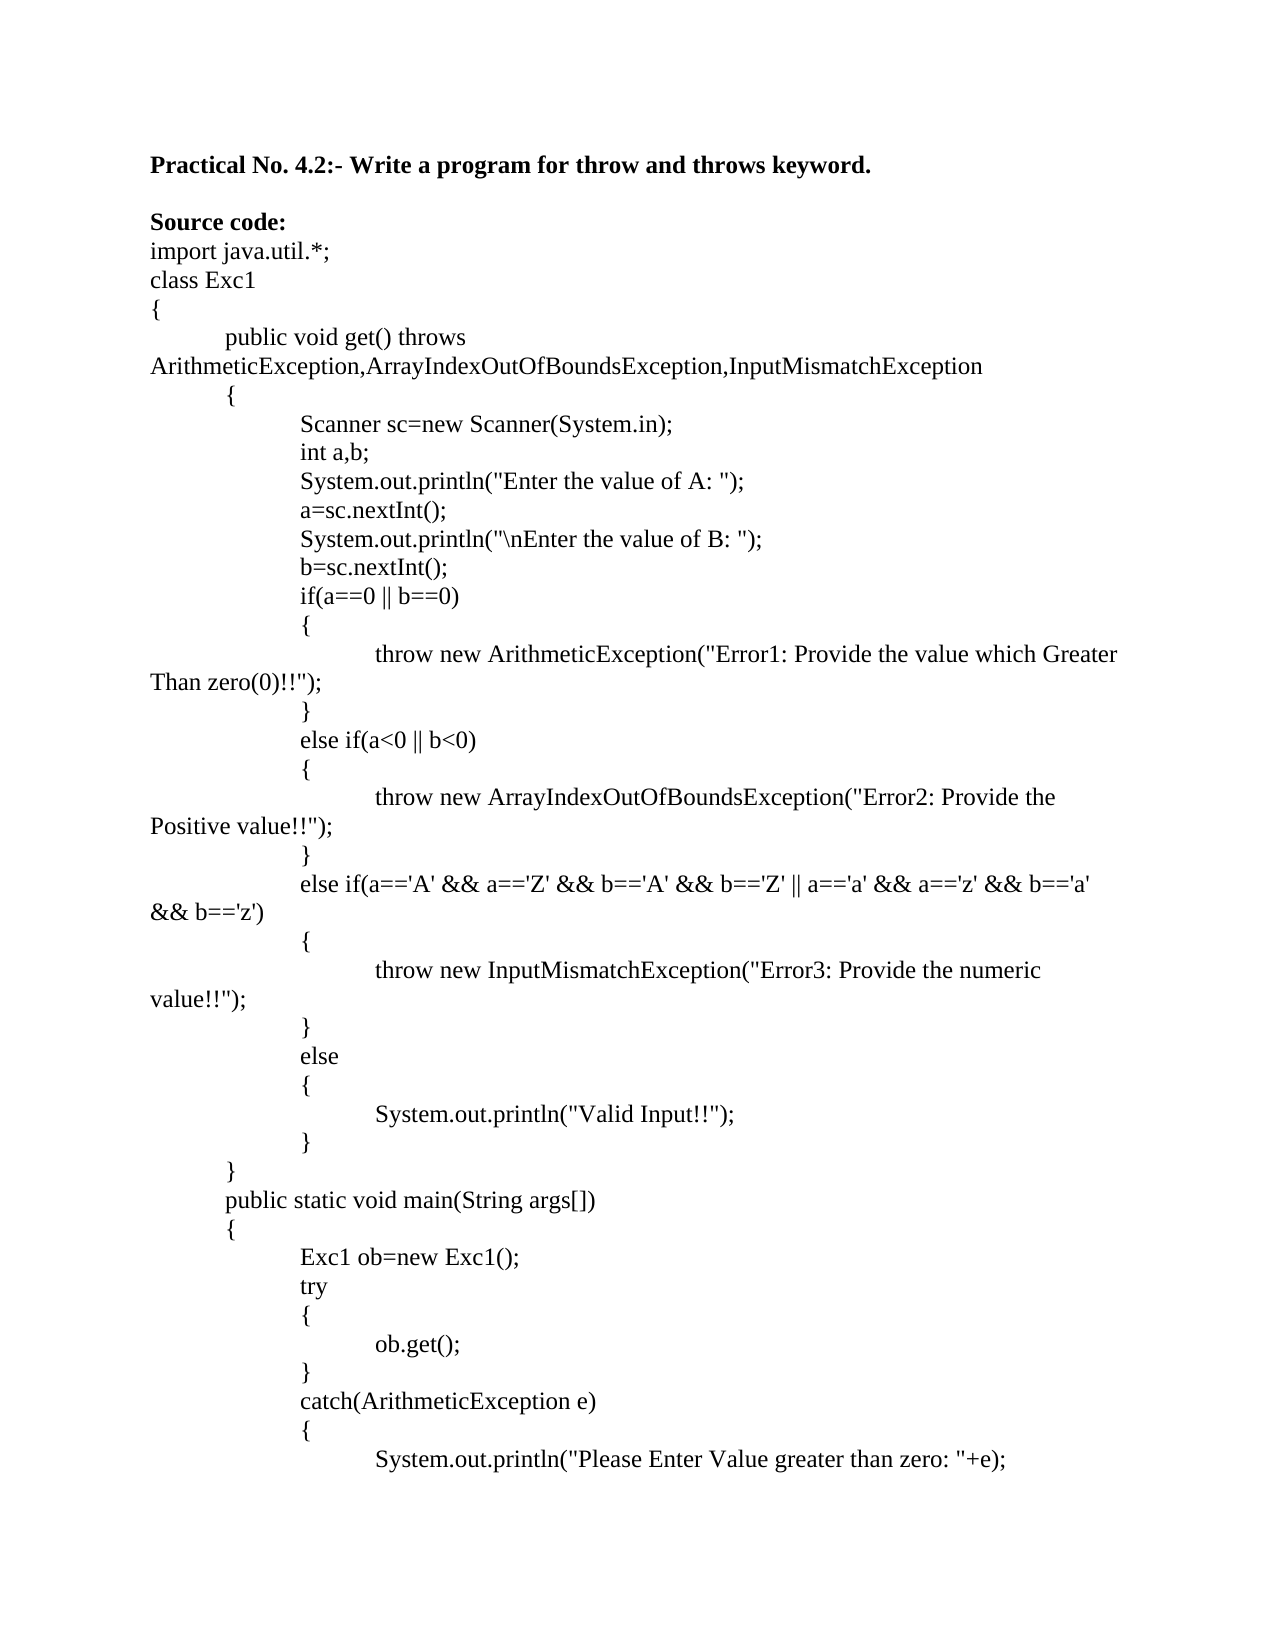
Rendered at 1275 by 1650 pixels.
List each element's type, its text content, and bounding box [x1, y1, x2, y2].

text { [150, 754, 1125, 782]
text { [150, 1214, 1125, 1242]
text } [150, 840, 1125, 869]
text try [150, 1271, 1125, 1300]
text throw new InputMismatchException("Error3: Provide the numeric value!!"); [150, 955, 1125, 1012]
text public static void main(String args[]) [150, 1185, 1125, 1214]
text throw new ArithmeticException("Error1: Provide the value which Greater Than zero(0)!!"); [150, 639, 1125, 696]
text int a,b; [150, 437, 1125, 466]
text Source code: [150, 207, 1125, 236]
text throw new ArrayIndexOutOfBoundsException("Error2: Provide the Positive value!!"); [150, 782, 1125, 840]
text else if(a<0 || b<0) [150, 725, 1125, 754]
text Practical No. 4.2:- Write a program for throw and throws keyword. [150, 150, 1125, 179]
text Scanner sc=new Scanner(System.in); [150, 409, 1125, 437]
text } [150, 1127, 1125, 1156]
text { [150, 1070, 1125, 1099]
text b=sc.nextInt(); [150, 552, 1125, 581]
text Exc1 ob=new Exc1(); [150, 1242, 1125, 1271]
text else [150, 1041, 1125, 1070]
text System.out.println("Valid Input!!"); [150, 1099, 1125, 1127]
text System.out.println("Please Enter Value greater than zero: "+e); [150, 1444, 1125, 1472]
text } [150, 1156, 1125, 1185]
text import java.util.*; [150, 236, 1125, 265]
text a=sc.nextInt(); [150, 495, 1125, 524]
text class Exc1 [150, 265, 1125, 294]
text } [150, 696, 1125, 725]
text { [150, 1415, 1125, 1444]
text ob.get(); [150, 1329, 1125, 1357]
text { [150, 1300, 1125, 1329]
text } [150, 1012, 1125, 1041]
text { [150, 610, 1125, 639]
text { [150, 380, 1125, 409]
text catch(ArithmeticException e) [150, 1386, 1125, 1415]
text } [150, 1357, 1125, 1386]
text { [150, 926, 1125, 955]
text else if(a=='A' && a=='Z' && b=='A' && b=='Z' || a=='a' && a=='z' && b=='a' && b=='z') [150, 869, 1125, 926]
text System.out.println("\nEnter the value of B: "); [150, 524, 1125, 552]
text { [150, 294, 1125, 322]
text System.out.println("Enter the value of A: "); [150, 466, 1125, 495]
text public void get() throws ArithmeticException,ArrayIndexOutOfBoundsException,InputMismatchException [150, 322, 1125, 380]
text if(a==0 || b==0) [150, 581, 1125, 610]
